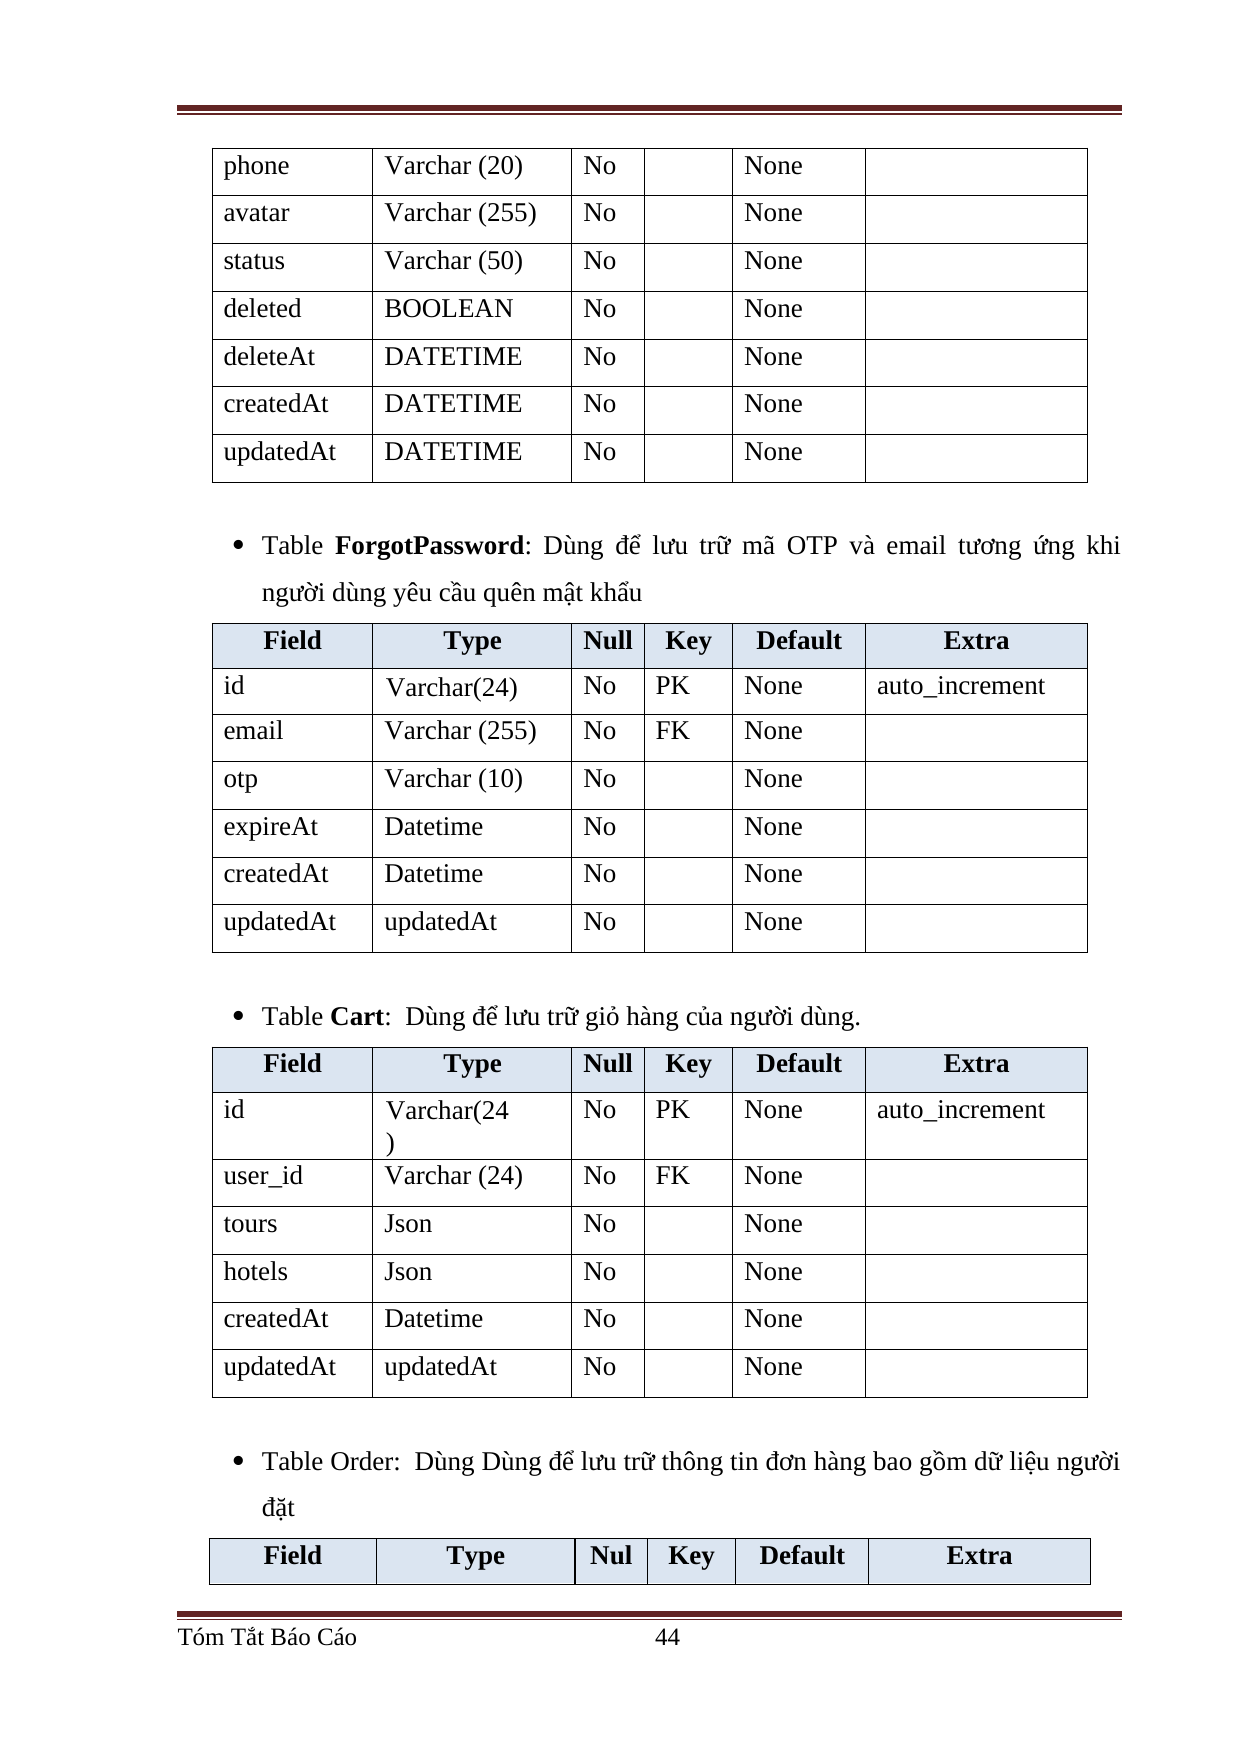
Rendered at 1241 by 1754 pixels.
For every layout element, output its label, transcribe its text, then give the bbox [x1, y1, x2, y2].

table_header Null [572, 624, 644, 668]
table_cell None [733, 1255, 865, 1302]
table_cell [866, 196, 1087, 243]
table_header Type [373, 624, 571, 668]
table_cell [645, 905, 732, 952]
table_cell DATETIME [373, 435, 571, 482]
table_cell [866, 149, 1087, 195]
table_header Field [213, 1048, 372, 1092]
table_cell otp [213, 762, 372, 809]
table_cell [866, 715, 1087, 761]
table_cell [645, 810, 732, 857]
table_cell None [733, 1093, 865, 1158]
table_cell [866, 340, 1087, 386]
table_header Extra [866, 1048, 1087, 1092]
table_header Key [645, 624, 732, 668]
table_cell None [733, 1207, 865, 1254]
table_cell None [733, 435, 865, 482]
table_cell None [733, 340, 865, 386]
list Table ForgotPassword: Dùng để lưu trữ mã OTP và email tương ứng khi người dùng yêu cầu quên mật khẩu [233, 529, 1122, 607]
table_cell None [733, 244, 865, 291]
table_cell No [572, 149, 644, 195]
table_cell BOOLEAN [373, 292, 571, 338]
table_cell [645, 1350, 732, 1397]
table_cell [645, 149, 732, 195]
table_cell None [733, 292, 865, 338]
table_cell No [572, 196, 644, 243]
table_cell [866, 1255, 1087, 1302]
table_cell No [572, 1093, 644, 1158]
table_cell None [733, 149, 865, 195]
table_cell No [572, 340, 644, 386]
table_header Key [648, 1539, 735, 1583]
table_cell updatedAt [213, 905, 372, 952]
table_cell No [572, 669, 644, 713]
table_cell [866, 1207, 1087, 1254]
table_cell No [572, 1160, 644, 1206]
table_cell None [733, 387, 865, 434]
table_cell tours [213, 1207, 372, 1254]
table_cell None [733, 905, 865, 952]
table_cell email [213, 715, 372, 761]
table_cell No [572, 387, 644, 434]
table_cell PK [645, 1093, 732, 1158]
table_header Extra [866, 624, 1087, 668]
table_cell hotels [213, 1255, 372, 1302]
table_cell No [572, 1207, 644, 1254]
table_cell createdAt [213, 858, 372, 904]
table_header Field [210, 1539, 376, 1583]
table_cell [645, 435, 732, 482]
table_cell [866, 1160, 1087, 1206]
table_cell createdAt [213, 387, 372, 434]
table_header Type [377, 1539, 574, 1583]
table_cell DATETIME [373, 387, 571, 434]
table_cell [645, 292, 732, 338]
table_cell None [733, 858, 865, 904]
table_cell [645, 1255, 732, 1302]
table_cell None [733, 1160, 865, 1206]
table_cell [866, 435, 1087, 482]
table_cell createdAt [213, 1303, 372, 1349]
table_cell Varchar (255) [373, 196, 571, 243]
table_cell [373, 1093, 571, 1158]
table_cell None [733, 715, 865, 761]
table_cell [645, 387, 732, 434]
table_header Default [733, 624, 865, 668]
table_cell [645, 762, 732, 809]
table_cell None [733, 196, 865, 243]
table_cell [866, 292, 1087, 338]
table_cell None [733, 810, 865, 857]
table_cell No [572, 1303, 644, 1349]
table_cell [373, 669, 571, 713]
table_cell No [572, 858, 644, 904]
table_header Key [645, 1048, 732, 1092]
table_header Null [572, 1048, 644, 1092]
list Table Order: Dùng Dùng để lưu trữ thông tin đơn hàng bao gồm dữ liệu người đặt [233, 1445, 1122, 1523]
table_cell Json [373, 1255, 571, 1302]
table_cell auto_increment [866, 1093, 1087, 1158]
table_cell Json [373, 1207, 571, 1254]
table_cell avatar [213, 196, 372, 243]
table_header Extra [869, 1539, 1090, 1583]
table_cell No [572, 435, 644, 482]
table_cell id [213, 669, 372, 713]
table_cell Datetime [373, 858, 571, 904]
table_cell [866, 858, 1087, 904]
table_cell phone [213, 149, 372, 195]
table_cell user_id [213, 1160, 372, 1206]
table_cell [645, 858, 732, 904]
table_cell None [733, 1350, 865, 1397]
table_cell Datetime [373, 810, 571, 857]
table_cell No [572, 905, 644, 952]
table_cell Varchar (10) [373, 762, 571, 809]
table_header Default [736, 1539, 868, 1583]
table_cell Varchar (20) [373, 149, 571, 195]
table_cell FK [645, 715, 732, 761]
list Table Cart: Dùng để lưu trữ giỏ hàng của người dùng. [233, 1000, 1122, 1031]
table_header Default [733, 1048, 865, 1092]
table_cell None [733, 669, 865, 713]
table_cell deleted [213, 292, 372, 338]
table_cell status [213, 244, 372, 291]
table_cell No [572, 1255, 644, 1302]
table_cell FK [645, 1160, 732, 1206]
table_cell No [572, 244, 644, 291]
table_cell expireAt [213, 810, 372, 857]
table_cell Varchar (255) [373, 715, 571, 761]
table_header Null [576, 1539, 647, 1583]
table_cell Datetime [373, 1303, 571, 1349]
table_cell No [572, 292, 644, 338]
table_cell deleteAt [213, 340, 372, 386]
table_header Type [373, 1048, 571, 1092]
table_cell No [572, 715, 644, 761]
table_cell Varchar (24) [373, 1160, 571, 1206]
table_cell None [733, 762, 865, 809]
table_cell [645, 1303, 732, 1349]
table_cell [645, 1207, 732, 1254]
table_cell No [572, 1350, 644, 1397]
table_header Field [213, 624, 372, 668]
table_cell Varchar (50) [373, 244, 571, 291]
table_cell [866, 387, 1087, 434]
table_cell No [572, 810, 644, 857]
table_cell None [733, 1303, 865, 1349]
table_cell [645, 196, 732, 243]
table_cell [866, 1303, 1087, 1349]
table_cell DATETIME [373, 340, 571, 386]
table_cell PK [645, 669, 732, 713]
table_cell [645, 244, 732, 291]
table_cell [866, 1350, 1087, 1397]
table_cell [866, 244, 1087, 291]
table_cell updatedAt [213, 435, 372, 482]
table_cell [866, 762, 1087, 809]
table_cell [866, 810, 1087, 857]
table_cell updatedAt [373, 905, 571, 952]
table_cell id [213, 1093, 372, 1158]
table_cell [866, 905, 1087, 952]
table_cell No [572, 762, 644, 809]
table_cell [645, 340, 732, 386]
table_cell updatedAt [213, 1350, 372, 1397]
table_cell updatedAt [373, 1350, 571, 1397]
table_cell auto_increment [866, 669, 1087, 713]
